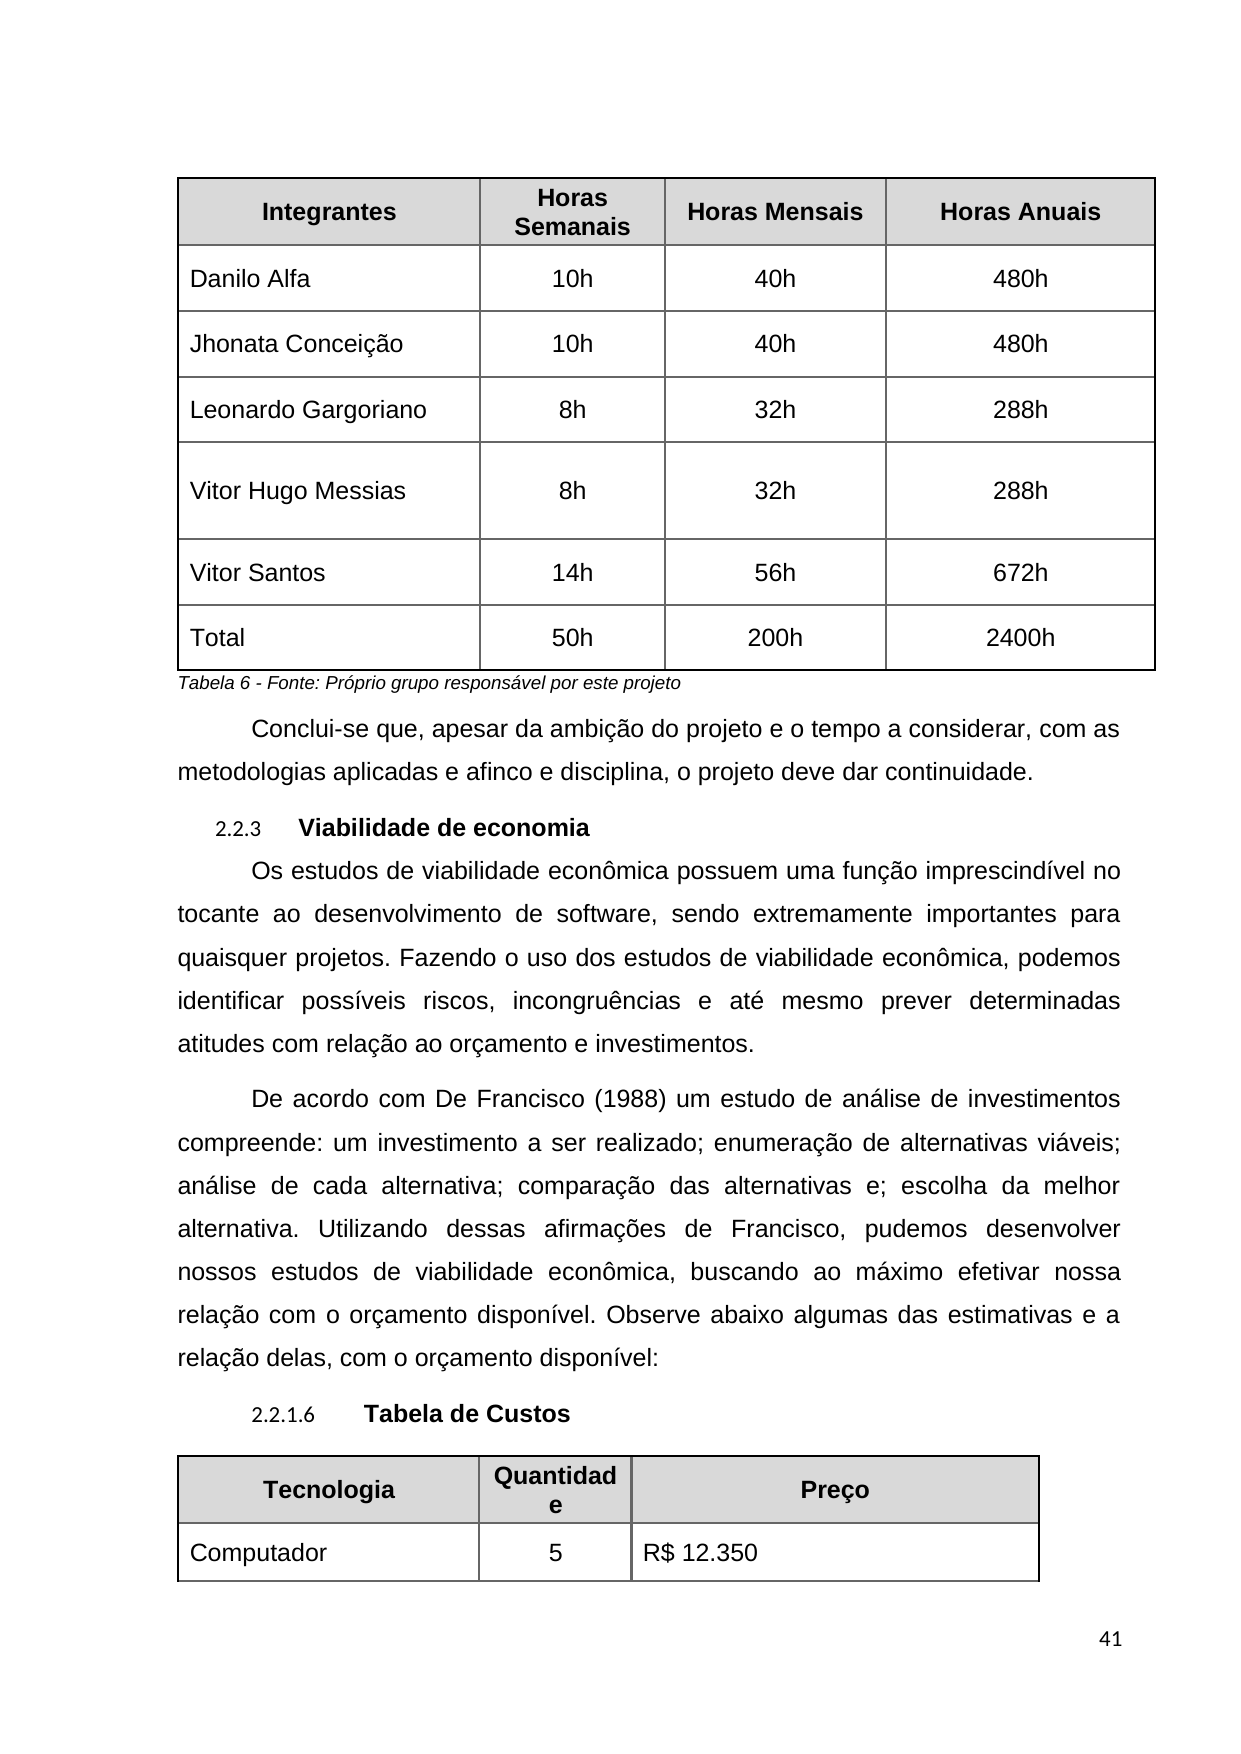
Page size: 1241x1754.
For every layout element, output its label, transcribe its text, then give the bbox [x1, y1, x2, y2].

list Viabilidade de economia [215, 813, 1122, 842]
table_cell Vitor Santos [179, 540, 479, 604]
table_cell Jhonata Conceição [179, 312, 479, 376]
table_cell 672h [887, 540, 1154, 604]
table_cell 200h [666, 606, 885, 669]
table_cell R$ 12.350 [633, 1524, 1038, 1580]
table_cell 8h [481, 443, 664, 538]
table_cell 56h [666, 540, 885, 604]
table_cell 2400h [887, 606, 1154, 669]
table_cell 40h [666, 246, 885, 310]
table_cell 32h [666, 443, 885, 538]
table_header Horas Semanais [481, 179, 664, 244]
table_cell Total [179, 606, 479, 669]
table_header Integrantes [179, 179, 479, 244]
table_cell 10h [481, 312, 664, 376]
table_header Preço [633, 1457, 1038, 1522]
table_cell Computador [179, 1524, 478, 1580]
table_cell 480h [887, 312, 1154, 376]
table_cell 288h [887, 378, 1154, 441]
text De acordo com De Francisco (1988) um estudo de análise de investimentos compreende: um investimento a ser realizado; enumeração de alternativas viáveis; análise de cada alternativa; comparação das alternativas e; escolha da melhor alternativa. Utilizando dessas afirmações de Francisco, pudemos desenvolver nossos estudos de viabilidade econômica, buscando ao máximo efetivar nossa relação com o orçamento disponível. Observe abaixo algumas das estimativas e a relação delas, com o orçamento disponível: [177, 1084, 1122, 1372]
table_header Horas Anuais [887, 179, 1154, 244]
text Tabela 6 - Fonte: Próprio grupo responsável por este projeto [177, 671, 1122, 693]
table_cell 8h [481, 378, 664, 441]
table_cell Danilo Alfa [179, 246, 479, 310]
table_cell 50h [481, 606, 664, 669]
text Conclui-se que, apesar da ambição do projeto e o tempo a considerar, com as metodologias aplicadas e afinco e disciplina, o projeto deve dar continuidade. [177, 714, 1122, 786]
table_cell Leonardo Gargoriano [179, 378, 479, 441]
table_cell 40h [666, 312, 885, 376]
table_cell 480h [887, 246, 1154, 310]
table_cell Vitor Hugo Messias [179, 443, 479, 538]
table_cell 32h [666, 378, 885, 441]
table_header Horas Mensais [666, 179, 885, 244]
table_header Tecnologia [179, 1457, 478, 1522]
text Os estudos de viabilidade econômica possuem uma função imprescindível no tocante ao desenvolvimento de software, sendo extremamente importantes para quaisquer projetos. Fazendo o uso dos estudos de viabilidade econômica, podemos identificar possíveis riscos, incongruências e até mesmo prever determinadas atitudes com relação ao orçamento e investimentos. [177, 856, 1122, 1058]
table_cell 14h [481, 540, 664, 604]
table_header Quantidade [480, 1457, 630, 1522]
list Tabela de Custos [251, 1399, 1122, 1428]
table_cell 5 [480, 1524, 630, 1580]
table_cell 288h [887, 443, 1154, 538]
table_cell 10h [481, 246, 664, 310]
